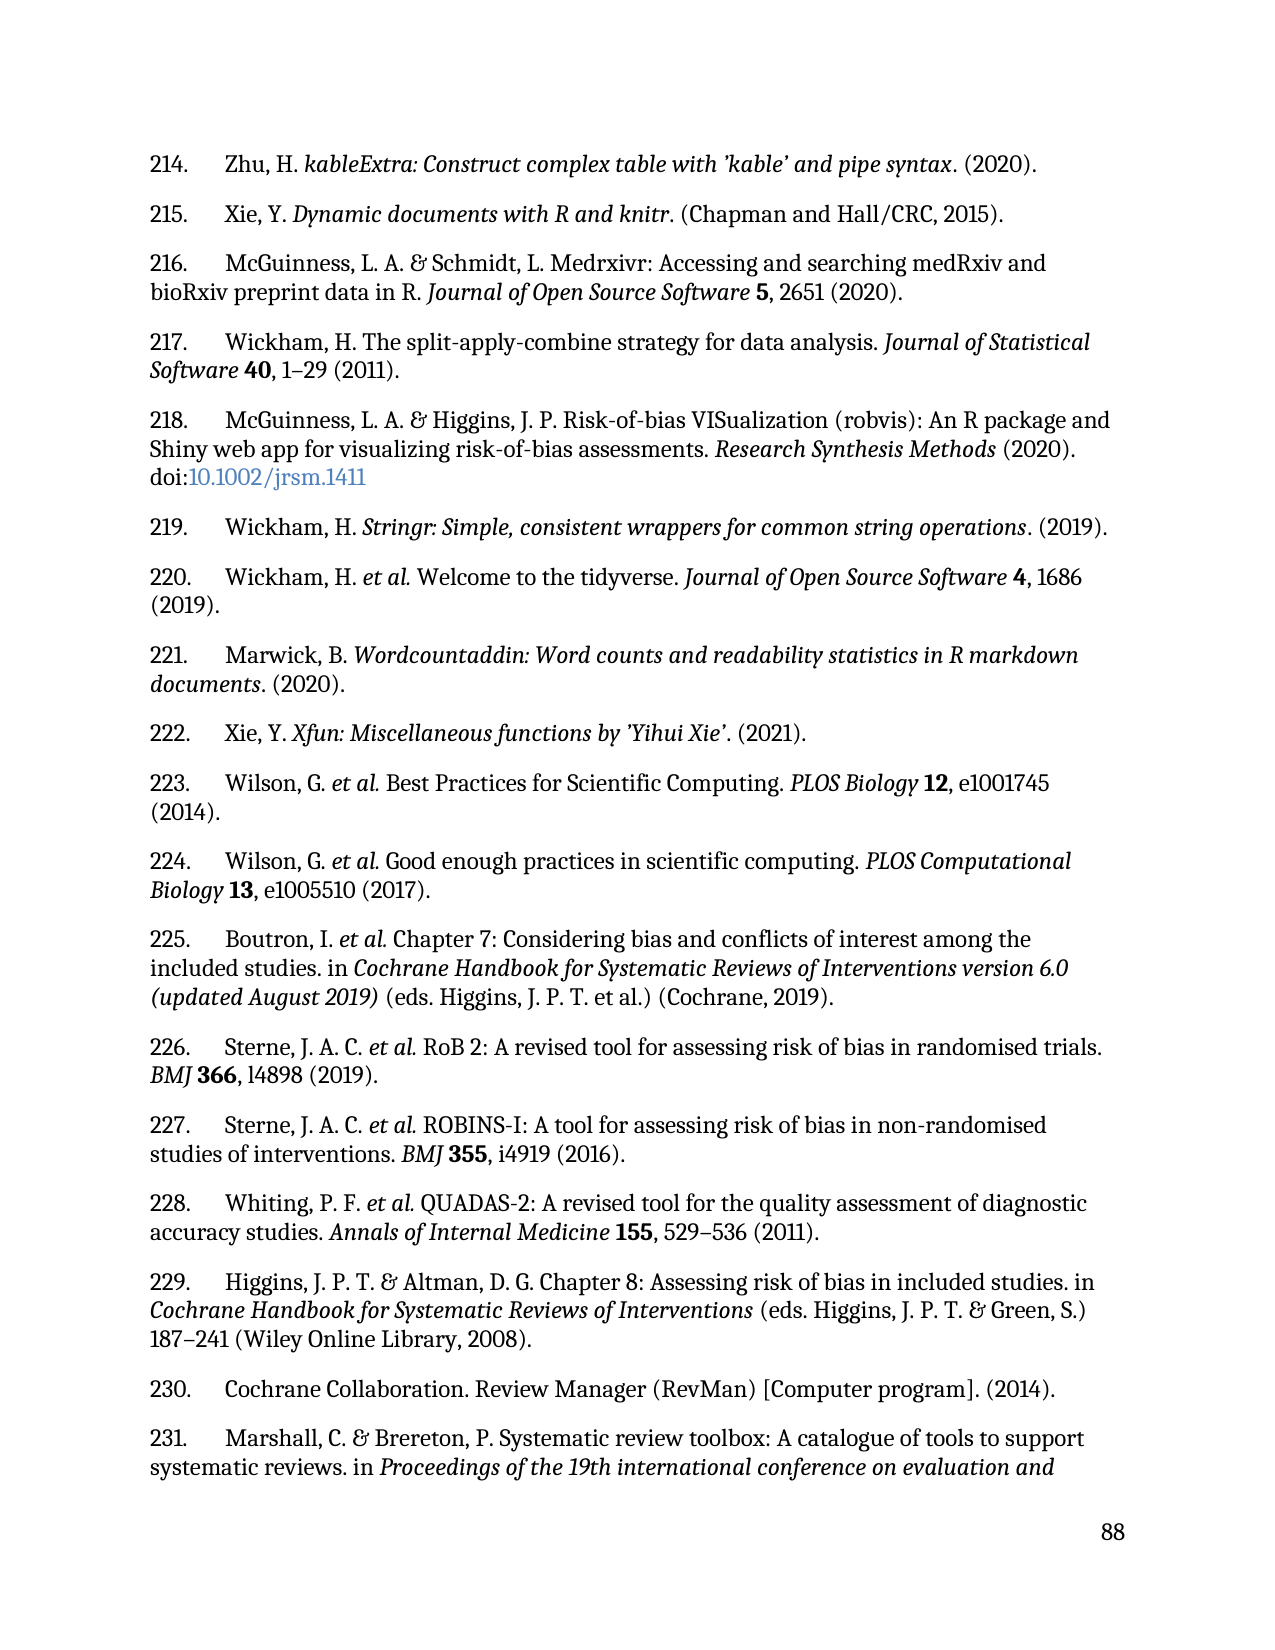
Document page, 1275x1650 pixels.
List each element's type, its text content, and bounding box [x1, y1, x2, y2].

text 224. Wilson, G. et al. Good enough practices in scientific computing. PLOS Computational Biology 13, e1005510 (2017). [150, 847, 1125, 904]
text 227. Sterne, J. A. C. et al. ROBINS-I: A tool for assessing risk of bias in non-randomised studies of interventions. BMJ 355, i4919 (2016). [150, 1111, 1125, 1168]
text 216. McGuinness, L. A. & Schmidt, L. Medrxivr: Accessing and searching medRxiv and bioRxiv preprint data in R. Journal of Open Source Software 5, 2651 (2020). [150, 249, 1125, 307]
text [150, 1424, 1125, 1482]
text 215. Xie, Y. Dynamic documents with R and knitr. (Chapman and Hall/CRC, 2015). [150, 199, 1125, 228]
text 218. McGuinness, L. A. & Higgins, J. P. Risk-of-bias VISualization (robvis): An R package and Shiny web app for visualizing risk-of-bias assessments. Research Synthesis Methods (2020). doi:10.1002/jrsm.1411 [150, 406, 1125, 492]
text 228. Whiting, P. F. et al. QUADAS-2: A revised tool for the quality assessment of diagnostic accuracy studies. Annals of Internal Medicine 155, 529–536 (2011). [150, 1189, 1125, 1247]
text 219. Wickham, H. Stringr: Simple, consistent wrappers for common string operations. (2019). [150, 513, 1125, 542]
text 214. Zhu, H. kableExtra: Construct complex table with ’kable’ and pipe syntax. (2020). [150, 150, 1125, 179]
text 226. Sterne, J. A. C. et al. RoB 2: A revised tool for assessing risk of bias in randomised trials. BMJ 366, l4898 (2019). [150, 1032, 1125, 1090]
text 220. Wickham, H. et al. Welcome to the tidyverse. Journal of Open Source Software 4, 1686 (2019). [150, 562, 1125, 620]
text 225. Boutron, I. et al. Chapter 7: Considering bias and conflicts of interest among the included studies. in Cochrane Handbook for Systematic Reviews of Interventions version 6.0 (updated August 2019) (eds. Higgins, J. P. T. et al.) (Cochrane, 2019). [150, 925, 1125, 1012]
text 217. Wickham, H. The split-apply-combine strategy for data analysis. Journal of Statistical Software 40, 1–29 (2011). [150, 327, 1125, 385]
text 221. Marwick, B. Wordcountaddin: Word counts and readability statistics in R markdown documents. (2020). [150, 641, 1125, 698]
text 223. Wilson, G. et al. Best Practices for Scientific Computing. PLOS Biology 12, e1001745 (2014). [150, 769, 1125, 826]
text 229. Higgins, J. P. T. & Altman, D. G. Chapter 8: Assessing risk of bias in included studies. in Cochrane Handbook for Systematic Reviews of Interventions (eds. Higgins, J. P. T. & Green, S.) 187–241 (Wiley Online Library, 2008). [150, 1267, 1125, 1354]
text 230. Cochrane Collaboration. Review Manager (RevMan) [Computer program]. (2014). [150, 1374, 1125, 1403]
text 222. Xie, Y. Xfun: Miscellaneous functions by ’Yihui Xie’. (2021). [150, 719, 1125, 748]
